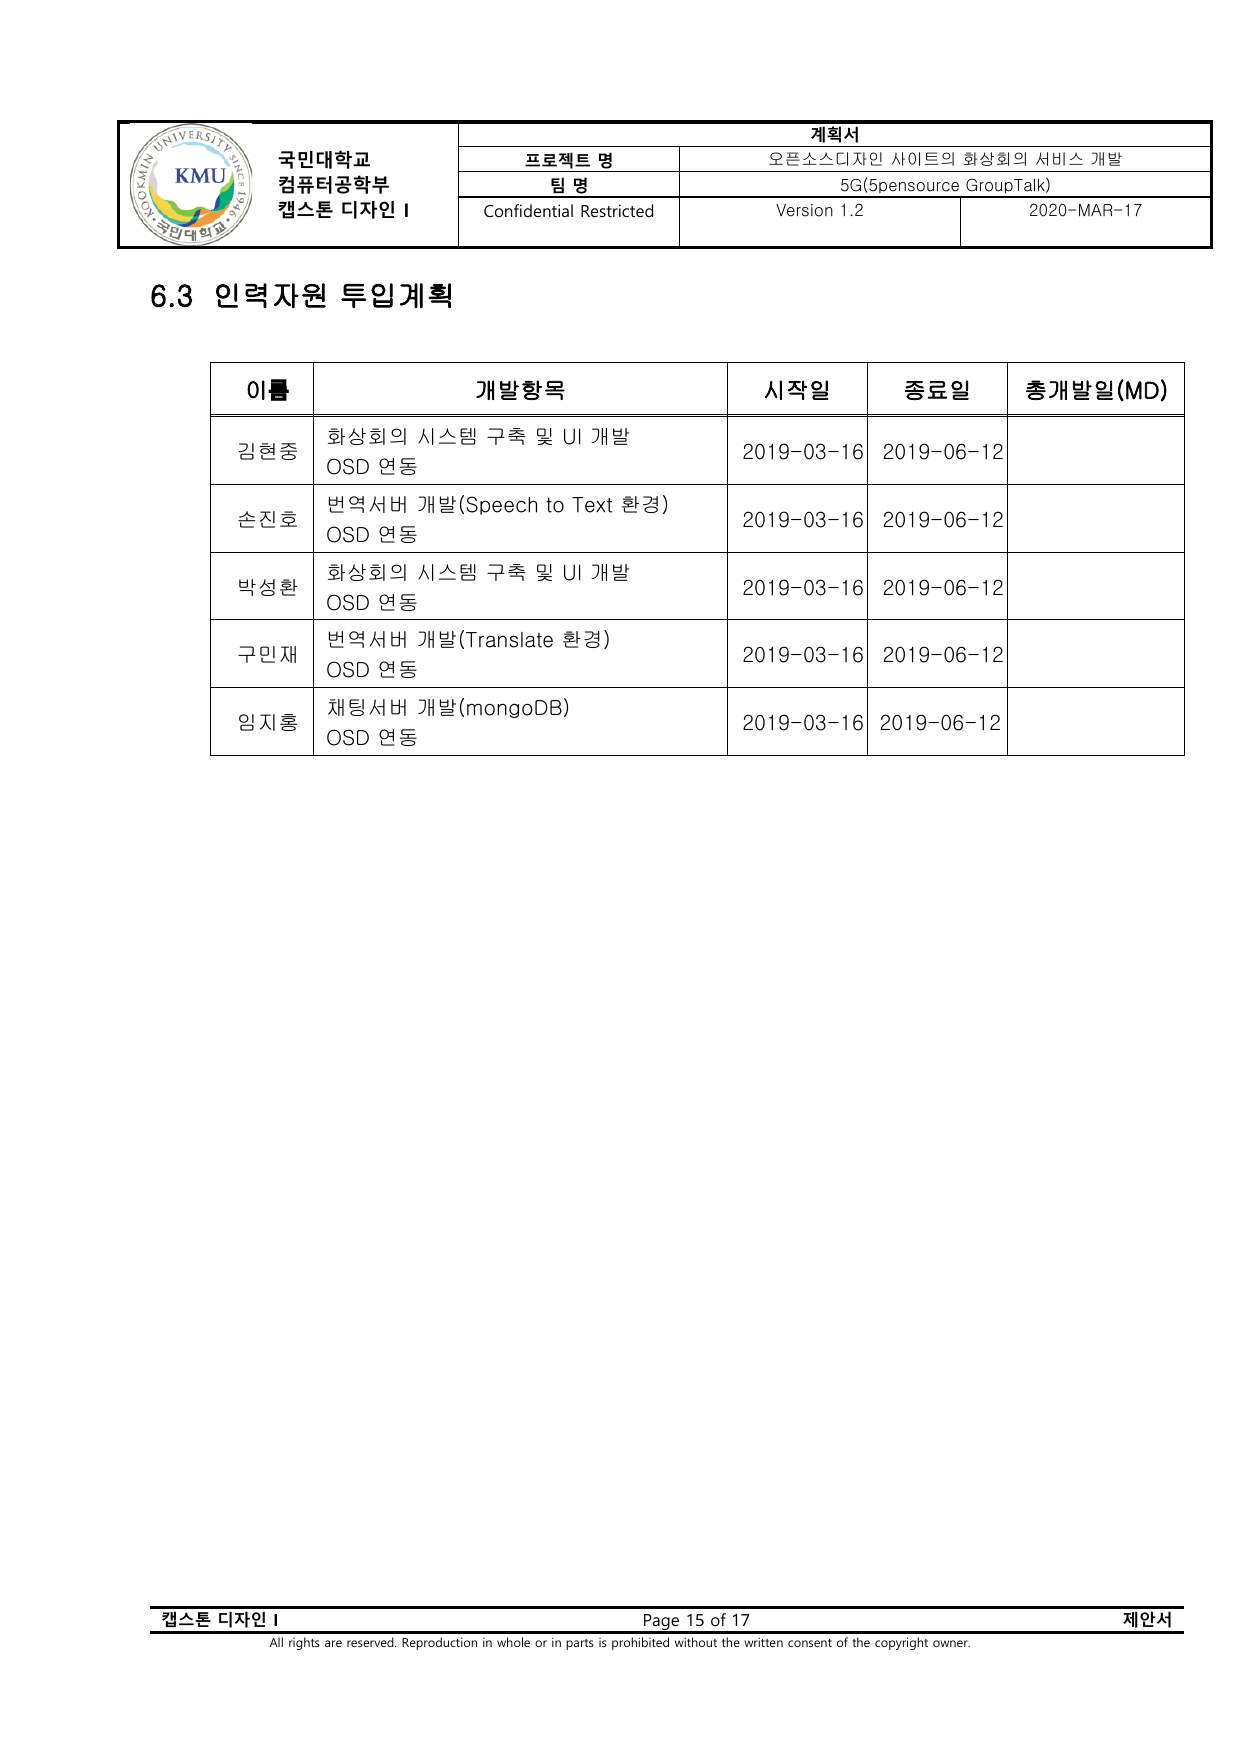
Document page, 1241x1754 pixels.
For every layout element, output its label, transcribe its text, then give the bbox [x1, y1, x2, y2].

table_cell 임지홍 [211, 688, 313, 755]
subtitle 인력자원 투입계획 [150, 277, 1046, 310]
table_cell [1008, 620, 1184, 687]
picture [129, 123, 253, 246]
table_cell 2019-03-16 [728, 553, 867, 619]
table_cell 2019-06-12 [868, 553, 1007, 619]
table_header 이름 [211, 363, 313, 414]
table_cell 화상회의 시스템 구축 및 UI 개발 OSD 연동 [314, 553, 727, 619]
table_cell 구민재 [211, 620, 313, 687]
table_cell 2019-03-16 [728, 417, 867, 484]
table_header 종료일 [868, 363, 1007, 414]
table_cell 화상회의 시스템 구축 및 UI 개발 OSD 연동 [314, 417, 727, 484]
table_cell 2019-03-16 [728, 688, 867, 755]
table_cell 2019-06-12 [868, 485, 1007, 552]
table_cell 채팅서버 개발(mongoDB) OSD 연동 [314, 688, 727, 755]
table_cell [1008, 688, 1184, 755]
table_header 총개발일(MD) [1008, 363, 1184, 414]
table_cell [1008, 553, 1184, 619]
table_cell 번역서버 개발(Speech to Text 환경) OSD 연동 [314, 485, 727, 552]
table_cell [1008, 485, 1184, 552]
table_cell 김현중 [211, 417, 313, 484]
table_cell 손진호 [211, 485, 313, 552]
table_cell 2019-03-16 [728, 620, 867, 687]
table_cell 번역서버 개발(Translate 환경) OSD 연동 [314, 620, 727, 687]
table_header 개발항목 [314, 363, 727, 414]
table_cell 2019-06-12 [868, 417, 1007, 484]
table_cell 박성환 [211, 553, 313, 619]
table_cell 2019-03-16 [728, 485, 867, 552]
table_cell [1008, 417, 1184, 484]
table_header 시작일 [728, 363, 867, 414]
table_cell 2019-06-12 [868, 620, 1007, 687]
table_cell 2019-06-12 [868, 688, 1007, 755]
